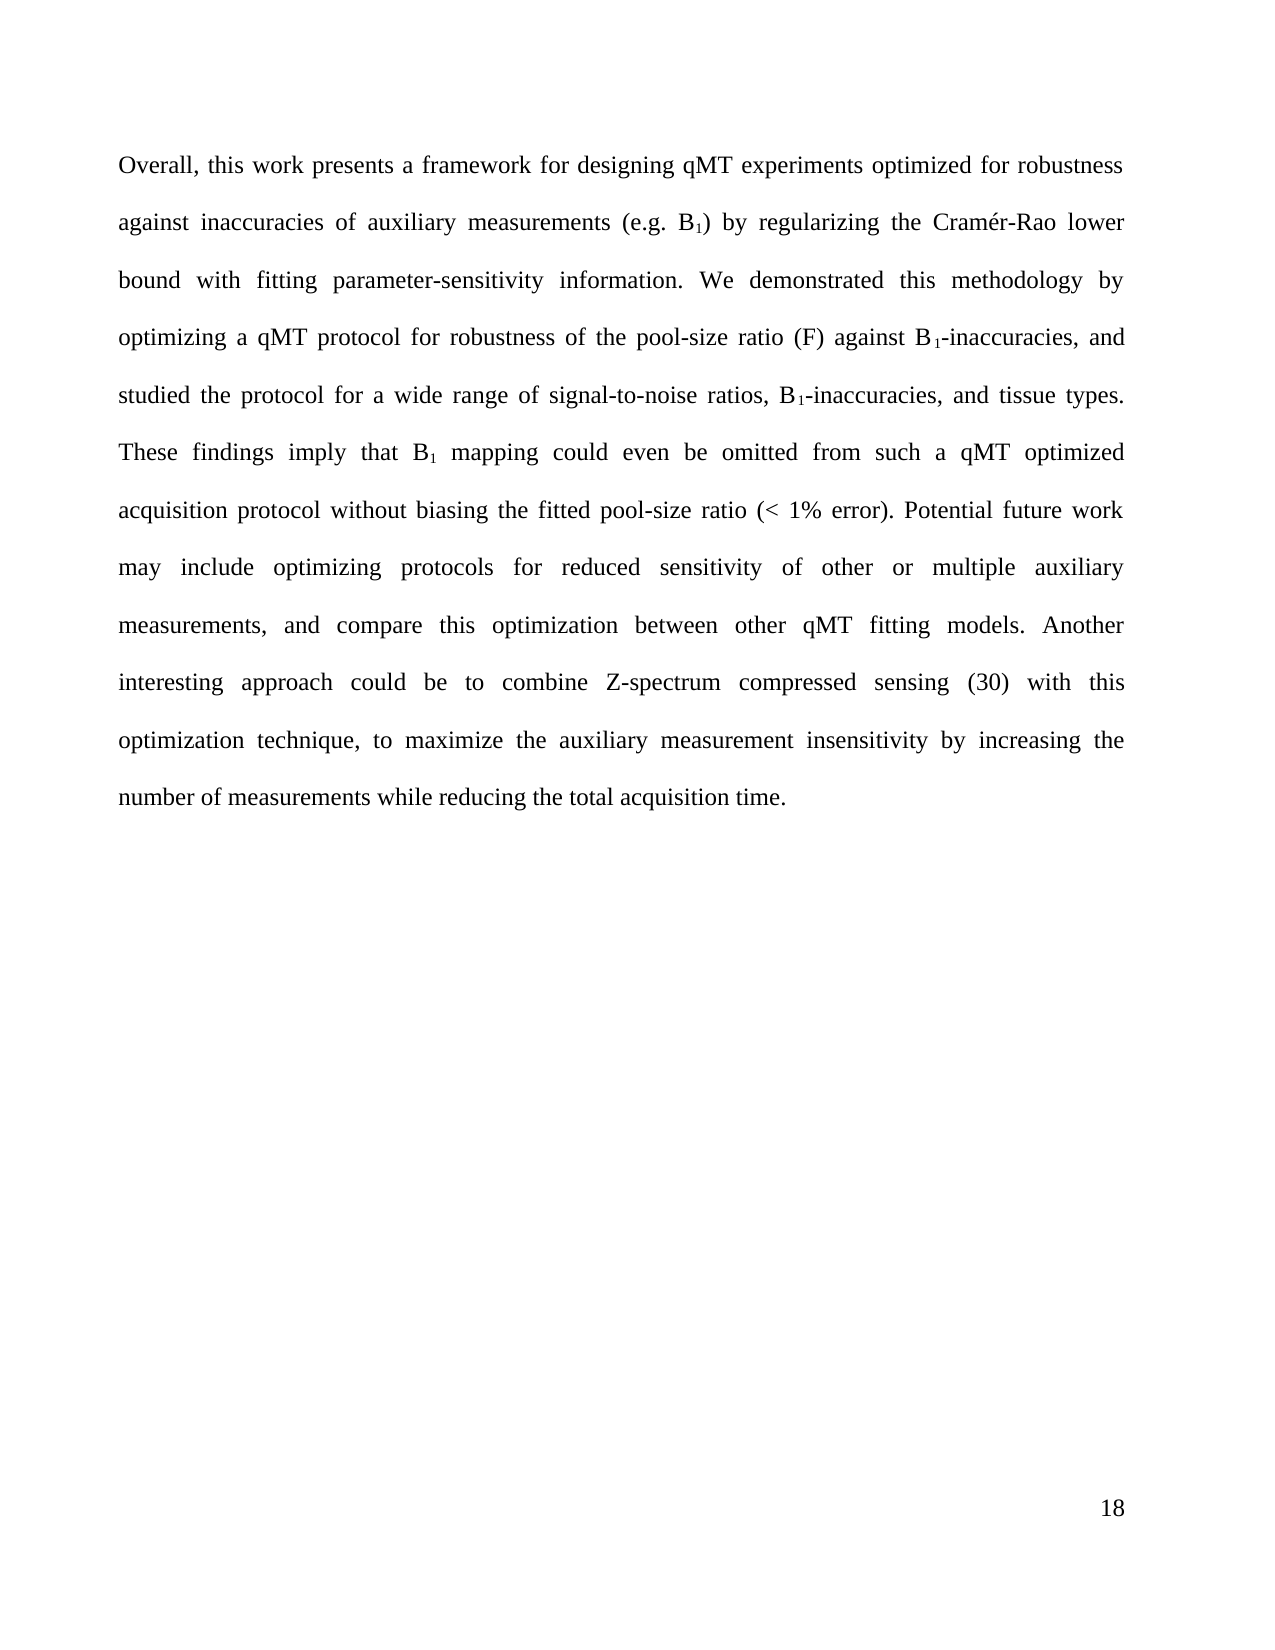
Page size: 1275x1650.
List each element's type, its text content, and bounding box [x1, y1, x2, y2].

text Overall, this work presents a framework for designing qMT experiments optimized for robustness against inaccuracies of auxiliary measurements (e.g. B1) by regularizing the Cramér-Rao lower bound with fitting parameter-sensitivity information. We demonstrated this methodology by optimizing a qMT protocol for robustness of the pool-size ratio (F) against B1-inaccuracies, and studied the protocol for a wide range of signal-to-noise ratios, B1-inaccuracies, and tissue types. These findings imply that B1 mapping could even be omitted from such a qMT optimized acquisition protocol without biasing the fitted pool-size ratio (< 1% error). Potential future work may include optimizing protocols for reduced sensitivity of other or multiple auxiliary measurements, and compare this optimization between other qMT fitting models. Another interesting approach could be to combine Z-spectrum compressed sensing (30) with this optimization technique, to maximize the auxiliary measurement insensitivity by increasing the number of measurements while reducing the total acquisition time. [118, 150, 1125, 811]
